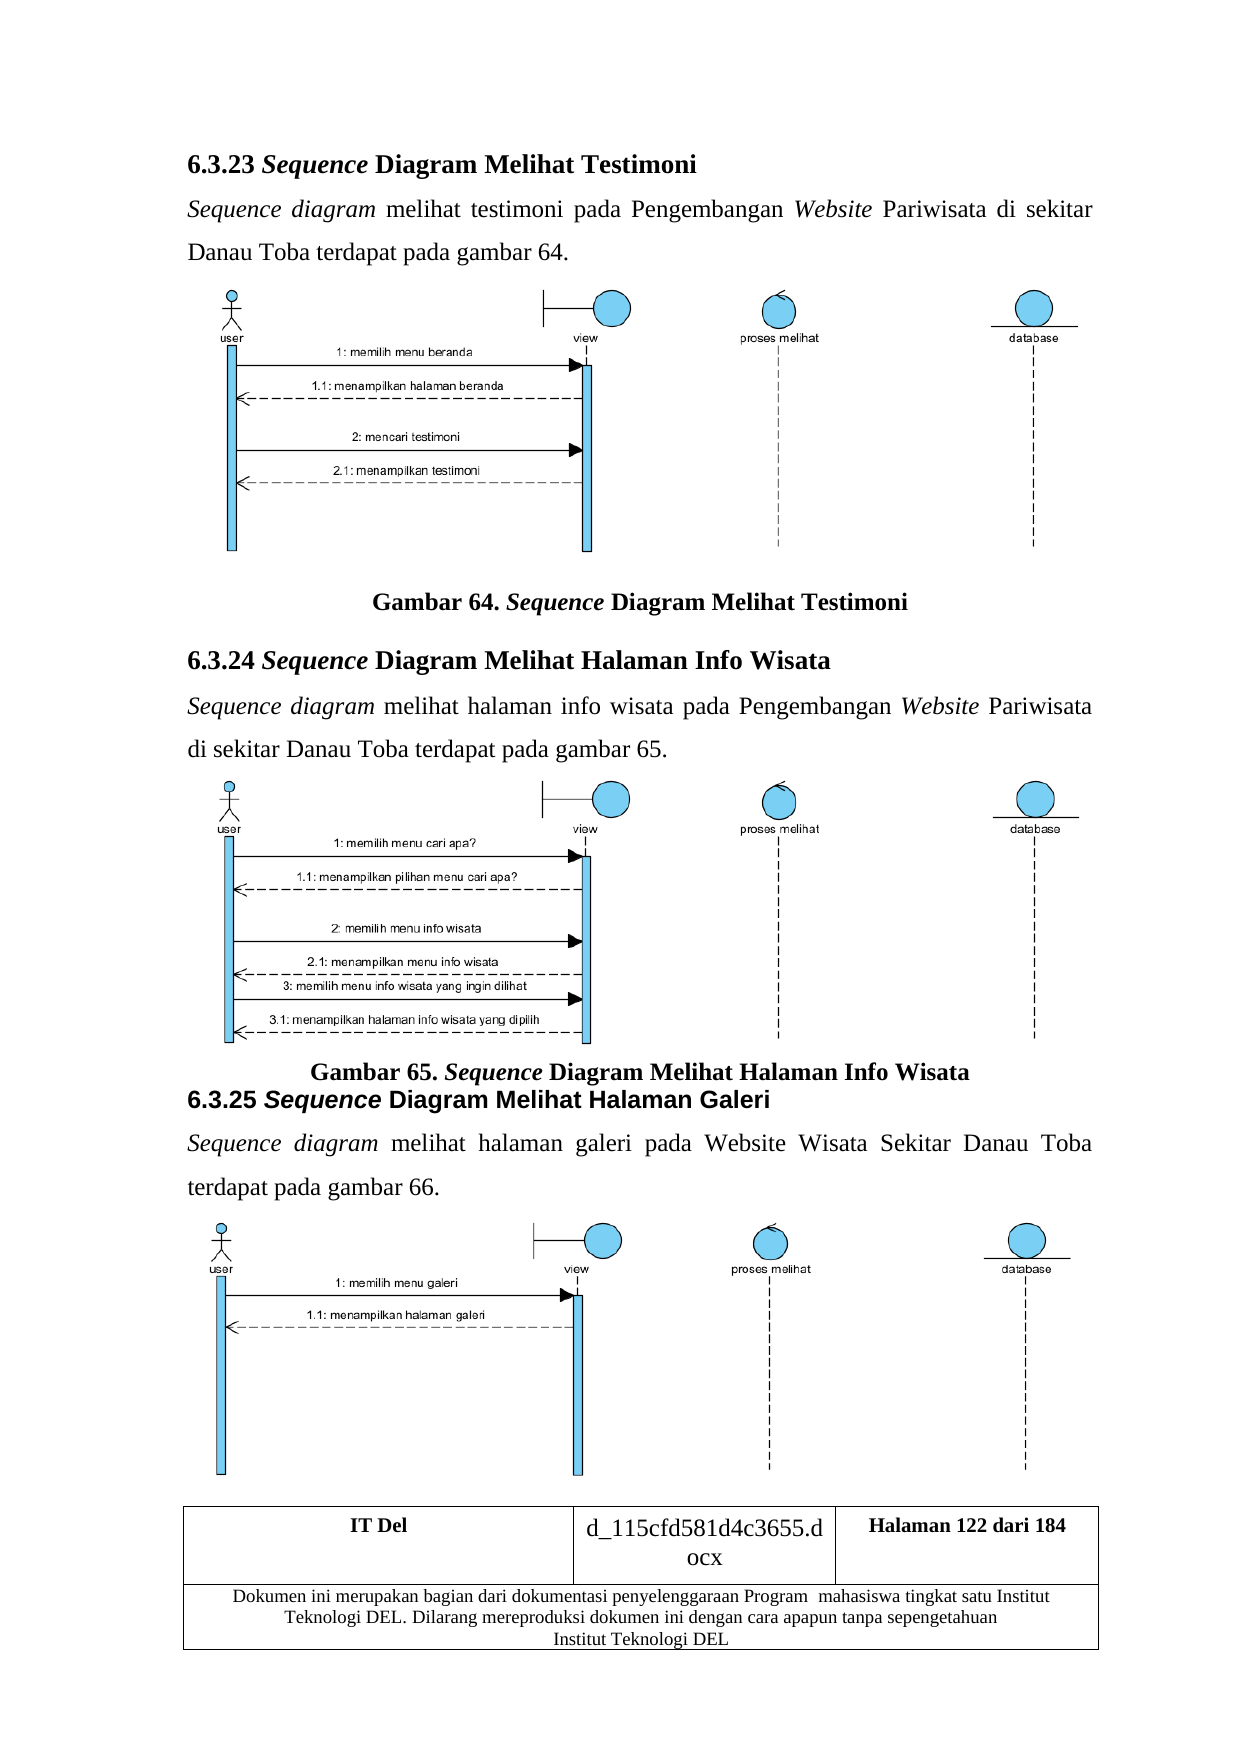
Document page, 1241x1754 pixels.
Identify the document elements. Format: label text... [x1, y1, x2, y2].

text Gambar 64. Sequence Diagram Melihat Testimoni [187, 587, 1092, 615]
picture [187, 777, 1093, 1057]
picture [187, 1214, 1093, 1481]
text Sequence diagram melihat halaman info wisata pada Pengembangan Website Pariwisata di sekitar Danau Toba terdapat pada gambar 65. [187, 691, 1092, 763]
text 6.3.23 Sequence Diagram Melihat Testimoni [187, 148, 1092, 179]
text 6.3.24 Sequence Diagram Melihat Halaman Info Wisata [187, 644, 1092, 675]
picture [187, 280, 1093, 573]
text Gambar 65. Sequence Diagram Melihat Halaman Info Wisata [187, 1057, 1092, 1085]
text Sequence diagram melihat halaman galeri pada Website Wisata Sekitar Danau Toba terdapat pada gambar 66. [187, 1128, 1092, 1200]
text 6.3.25 Sequence Diagram Melihat Halaman Galeri [187, 1085, 1092, 1114]
text Sequence diagram melihat testimoni pada Pengembangan Website Pariwisata di sekitar Danau Toba terdapat pada gambar 64. [187, 194, 1092, 266]
